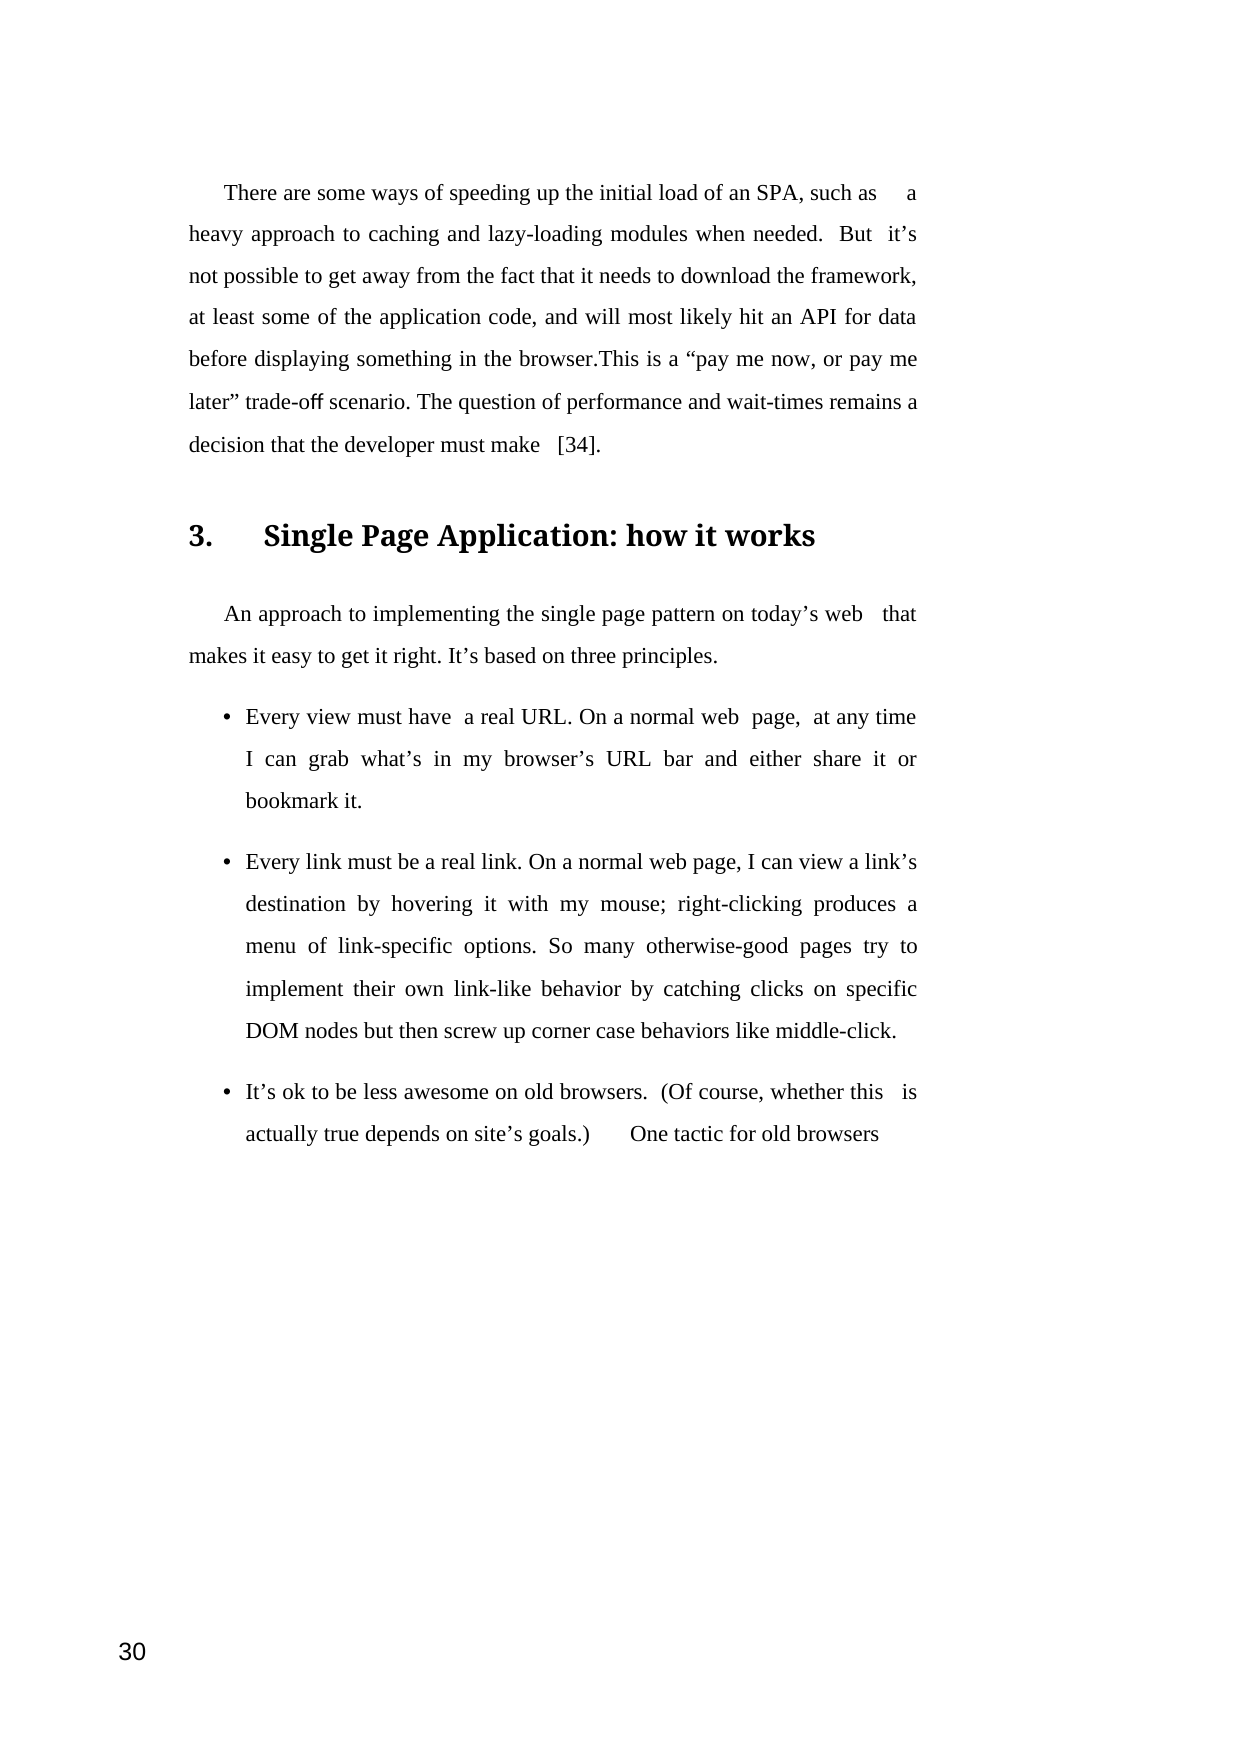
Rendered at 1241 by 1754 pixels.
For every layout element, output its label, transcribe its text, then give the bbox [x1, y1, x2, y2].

text An approach to implementing the single page pattern on today’s web that makes it easy to get it right. It’s based on three principles. [188, 600, 919, 668]
list Every link must be a real link. On a normal web page, I can view a link’s destination by hovering it with my mouse; right-clicking produces a menu of link-specific options. So many otherwise-good pages try to implement their own link-like behavior by catching clicks on specific DOM nodes but then screw up corner case behaviors like middle-click. [223, 848, 919, 1043]
list Single Page Application: how it works [188, 516, 991, 555]
text There are some ways of speeding up the initial load of an SPA, such as a heavy approach to caching and lazy-loading modules when needed. But it’s not possible to get away from the fact that it needs to download the framework, at least some of the application code, and will most likely hit an API for data before displaying something in the browser.This is a “pay me now, or pay me later” trade-oﬀ scenario. The question of performance and wait-times remains a decision that the developer must make [34]. [188, 178, 919, 457]
list Every view must have a real URL. On a normal web page, at any time I can grab what’s in my browser’s URL bar and either share it or bookmark it. [223, 703, 919, 813]
list It’s ok to be less awesome on old browsers. (Of course, whether this is actually true depends on site’s goals.) One tactic for old browsers [223, 1078, 919, 1146]
